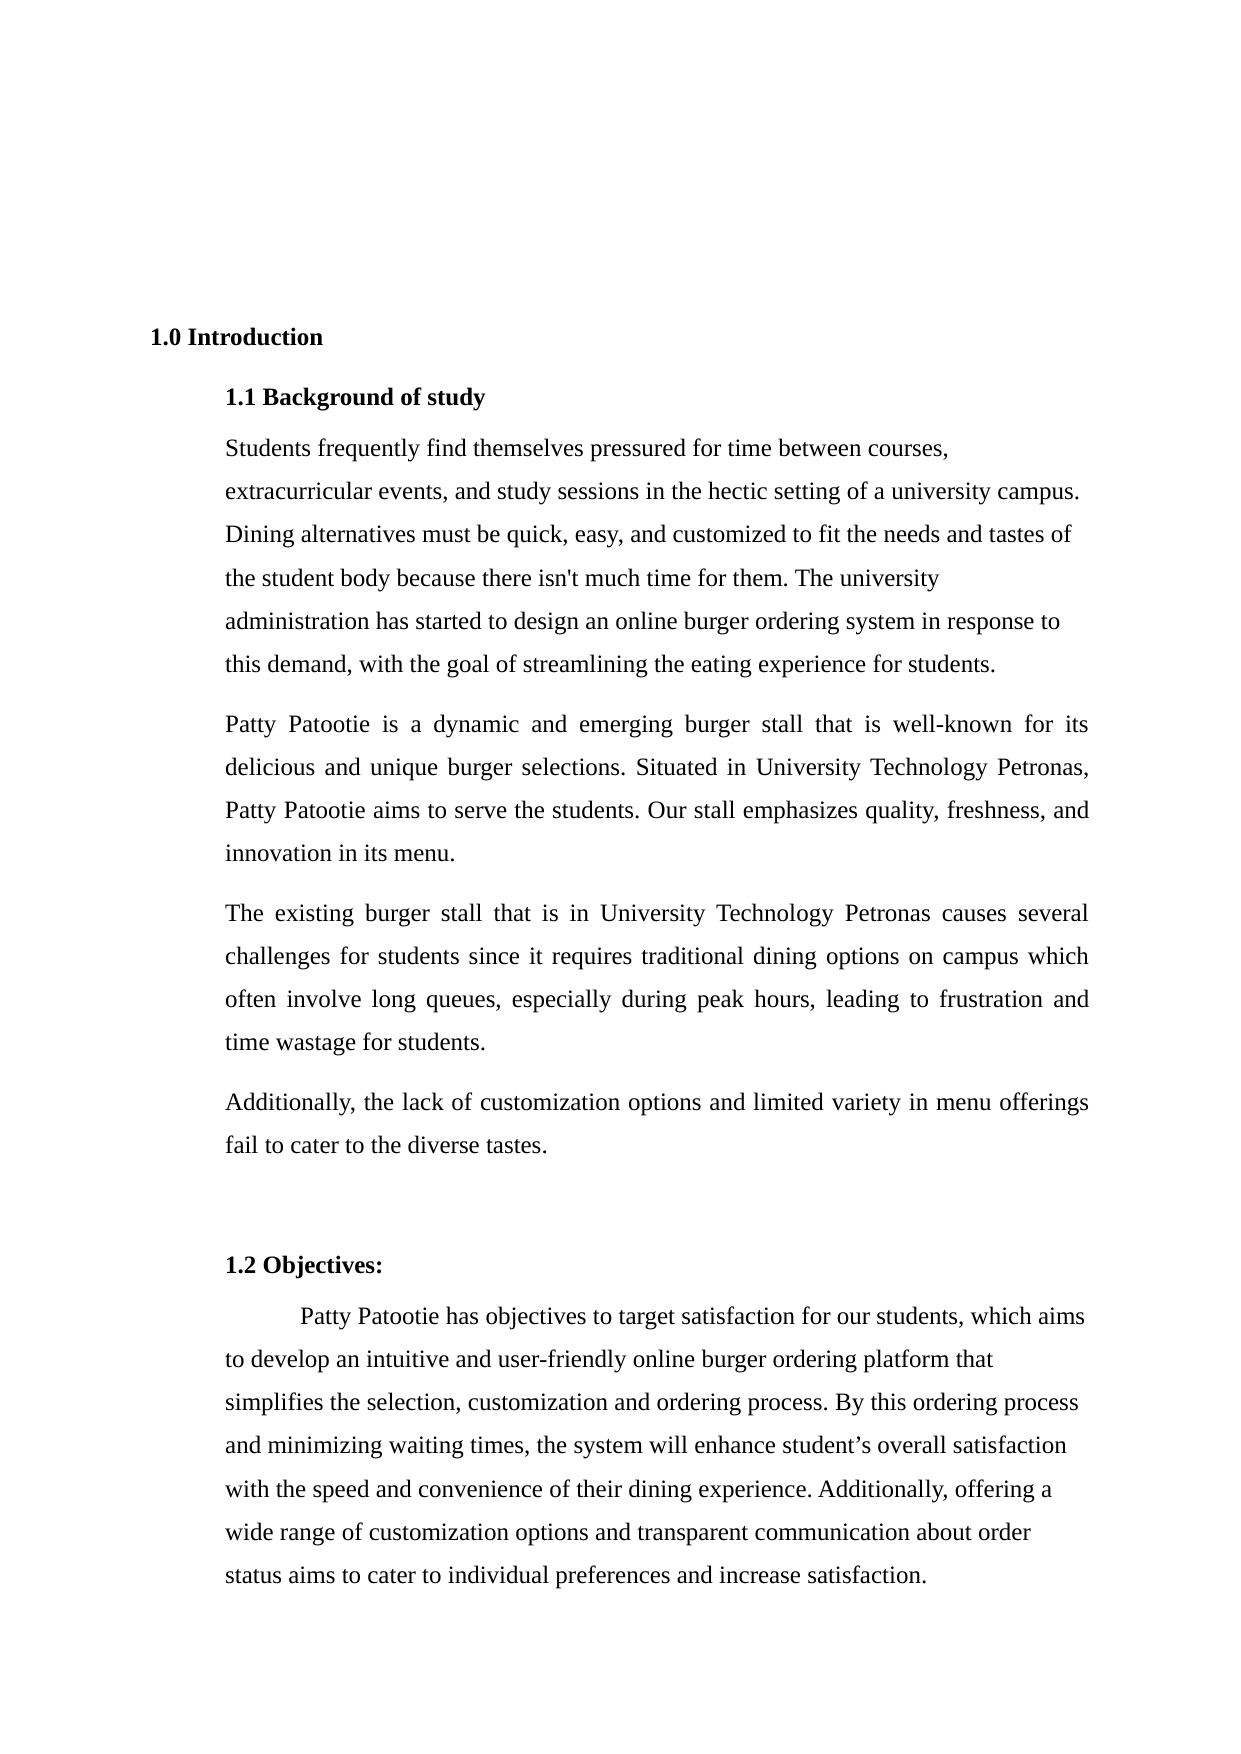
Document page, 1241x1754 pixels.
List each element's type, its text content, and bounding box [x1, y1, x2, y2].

text Students frequently find themselves pressured for time between courses, extracurricular events, and study sessions in the hectic setting of a university campus. Dining alternatives must be quick, easy, and customized to fit the needs and tastes of the student body because there isn't much time for them. The university administration has started to design an online burger ordering system in response to this demand, with the goal of streamlining the eating experience for students. [225, 433, 1090, 678]
subtitle 1.1 Background of study [150, 382, 1090, 411]
text Patty Patootie is a dynamic and emerging burger stall that is well-known for its delicious and unique burger selections. Situated in University Technology Petronas, Patty Patootie aims to serve the students. Our stall emphasizes quality, freshness, and innovation in its menu. [225, 709, 1090, 867]
subtitle 1.2 Objectives: [150, 1250, 1090, 1278]
text The existing burger stall that is in University Technology Petronas causes several challenges for students since it requires traditional dining options on campus which often involve long queues, especially during peak hours, leading to frustration and time wastage for students. [225, 898, 1090, 1056]
subtitle 1.0 Introduction [150, 322, 1090, 351]
list Patty Patootie has objectives to target satisfaction for our students, which aims to develop an intuitive and user-friendly online burger ordering platform that simplifies the selection, customization and ordering process. By this ordering process and minimizing waiting times, the system will enhance student’s overall satisfaction with the speed and convenience of their dining experience. Additionally, offering a wide range of customization options and transparent communication about order status aims to cater to individual preferences and increase satisfaction. [225, 1301, 1090, 1589]
text Additionally, the lack of customization options and limited variety in menu offerings fail to cater to the diverse tastes. [225, 1087, 1090, 1159]
